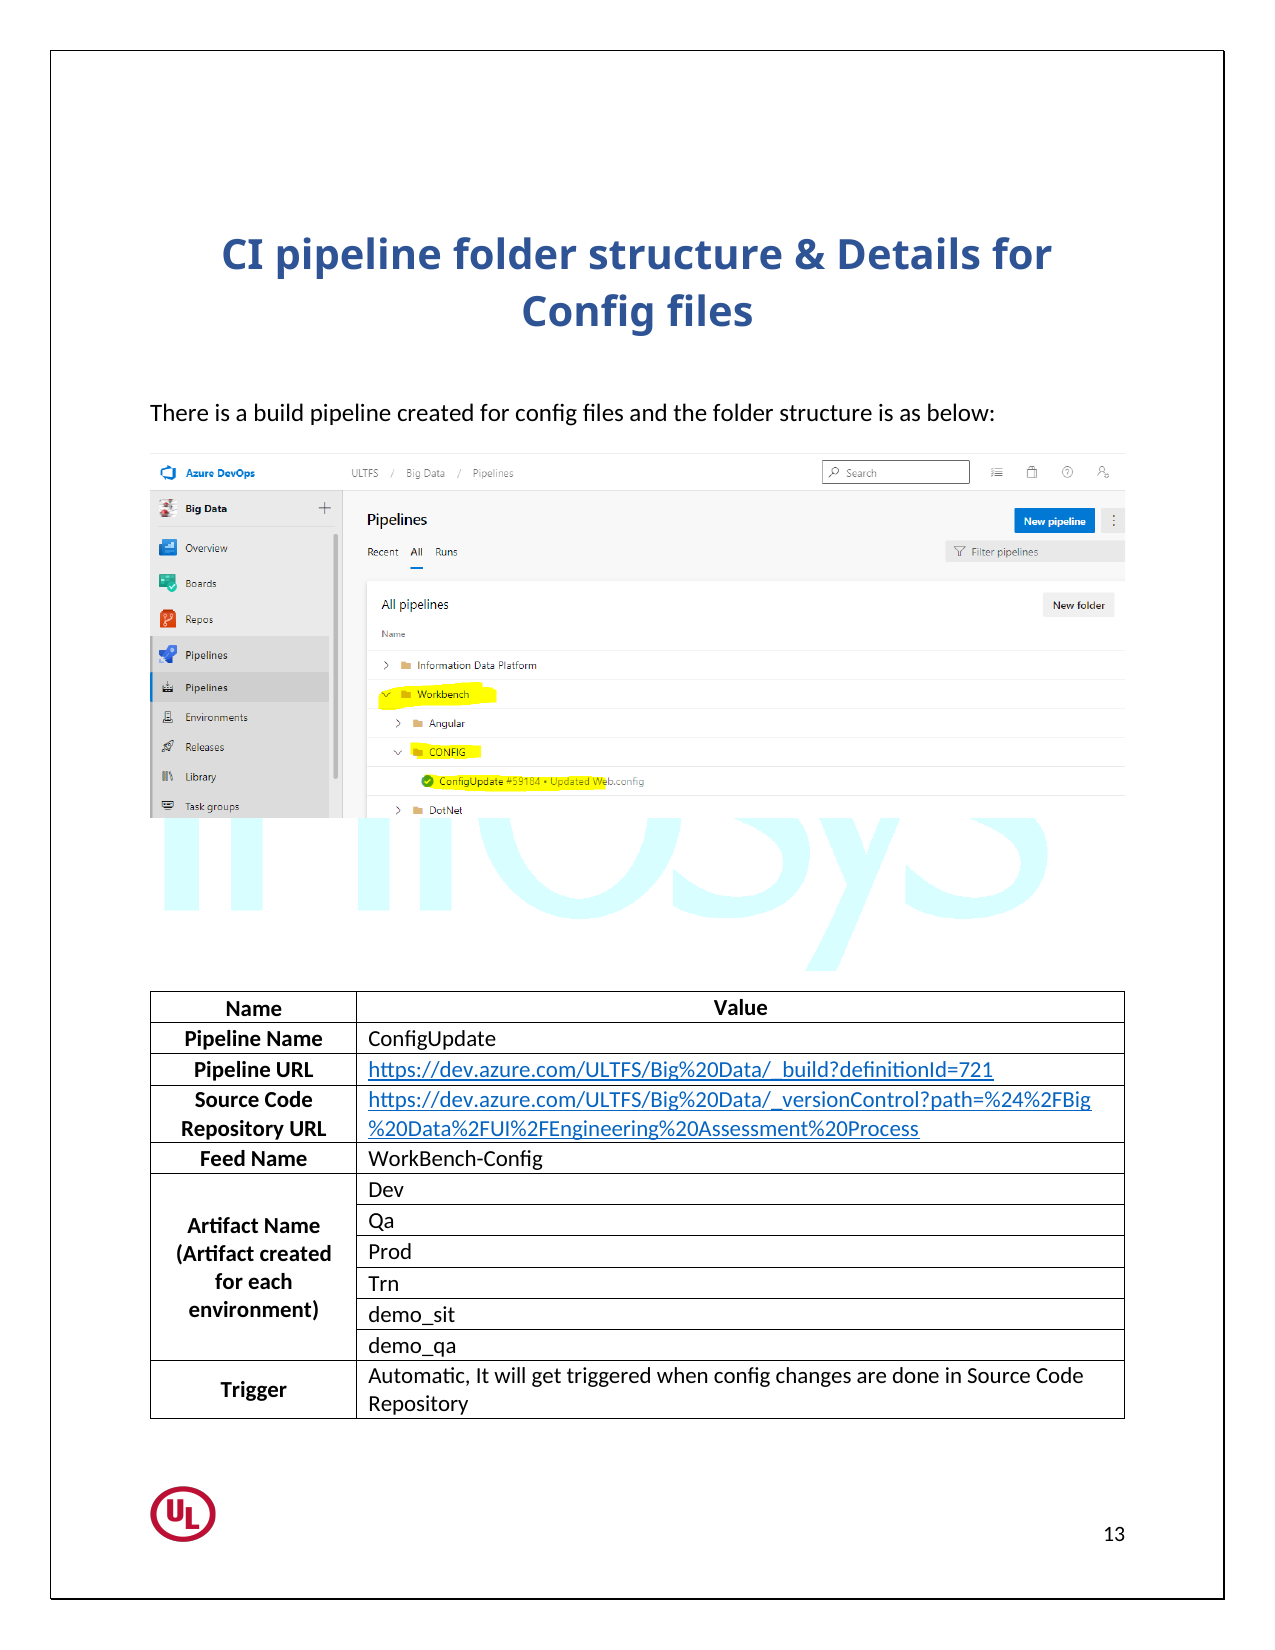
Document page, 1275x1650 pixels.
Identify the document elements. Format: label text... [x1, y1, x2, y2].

table_cell https://dev.azure.com/ULTFS/Big%20Data/_versionControl?path=%24%2FBig%20Data%2FUI%2FEngineering%20Assessment%20Process [357, 1086, 1124, 1142]
table_cell Trn [357, 1268, 1124, 1298]
table_cell Trigger [151, 1361, 356, 1417]
text There is a build pipeline created for config files and the folder structure is as below: [150, 397, 1124, 427]
table_header Value [357, 992, 1124, 1022]
table_cell Prod [357, 1236, 1124, 1267]
table_cell Qa [357, 1205, 1124, 1235]
subtitle CI pipeline folder structure & Details for Config files [150, 225, 1124, 339]
table_cell Automatic, It will get triggered when config changes are done in Source Code Repository [357, 1361, 1124, 1417]
table_cell WorkBench-Config [357, 1143, 1124, 1173]
picture [150, 1486, 216, 1542]
table_cell Feed Name [151, 1143, 356, 1173]
table_cell Pipeline Name [151, 1023, 356, 1053]
table_cell Pipeline URL [151, 1054, 356, 1084]
table_cell demo_sit [357, 1299, 1124, 1329]
picture [150, 451, 1125, 818]
table_cell ConfigUpdate [357, 1023, 1124, 1053]
table_cell demo_qa [357, 1330, 1124, 1360]
table_cell Source Code Repository URL [151, 1086, 356, 1142]
table_cell Artifact Name (Artifact created for each environment) [151, 1174, 356, 1360]
table_header Name [151, 992, 356, 1022]
table_cell Dev [357, 1174, 1124, 1204]
table_cell https://dev.azure.com/ULTFS/Big%20Data/_build?definitionId=721 [357, 1054, 1124, 1084]
